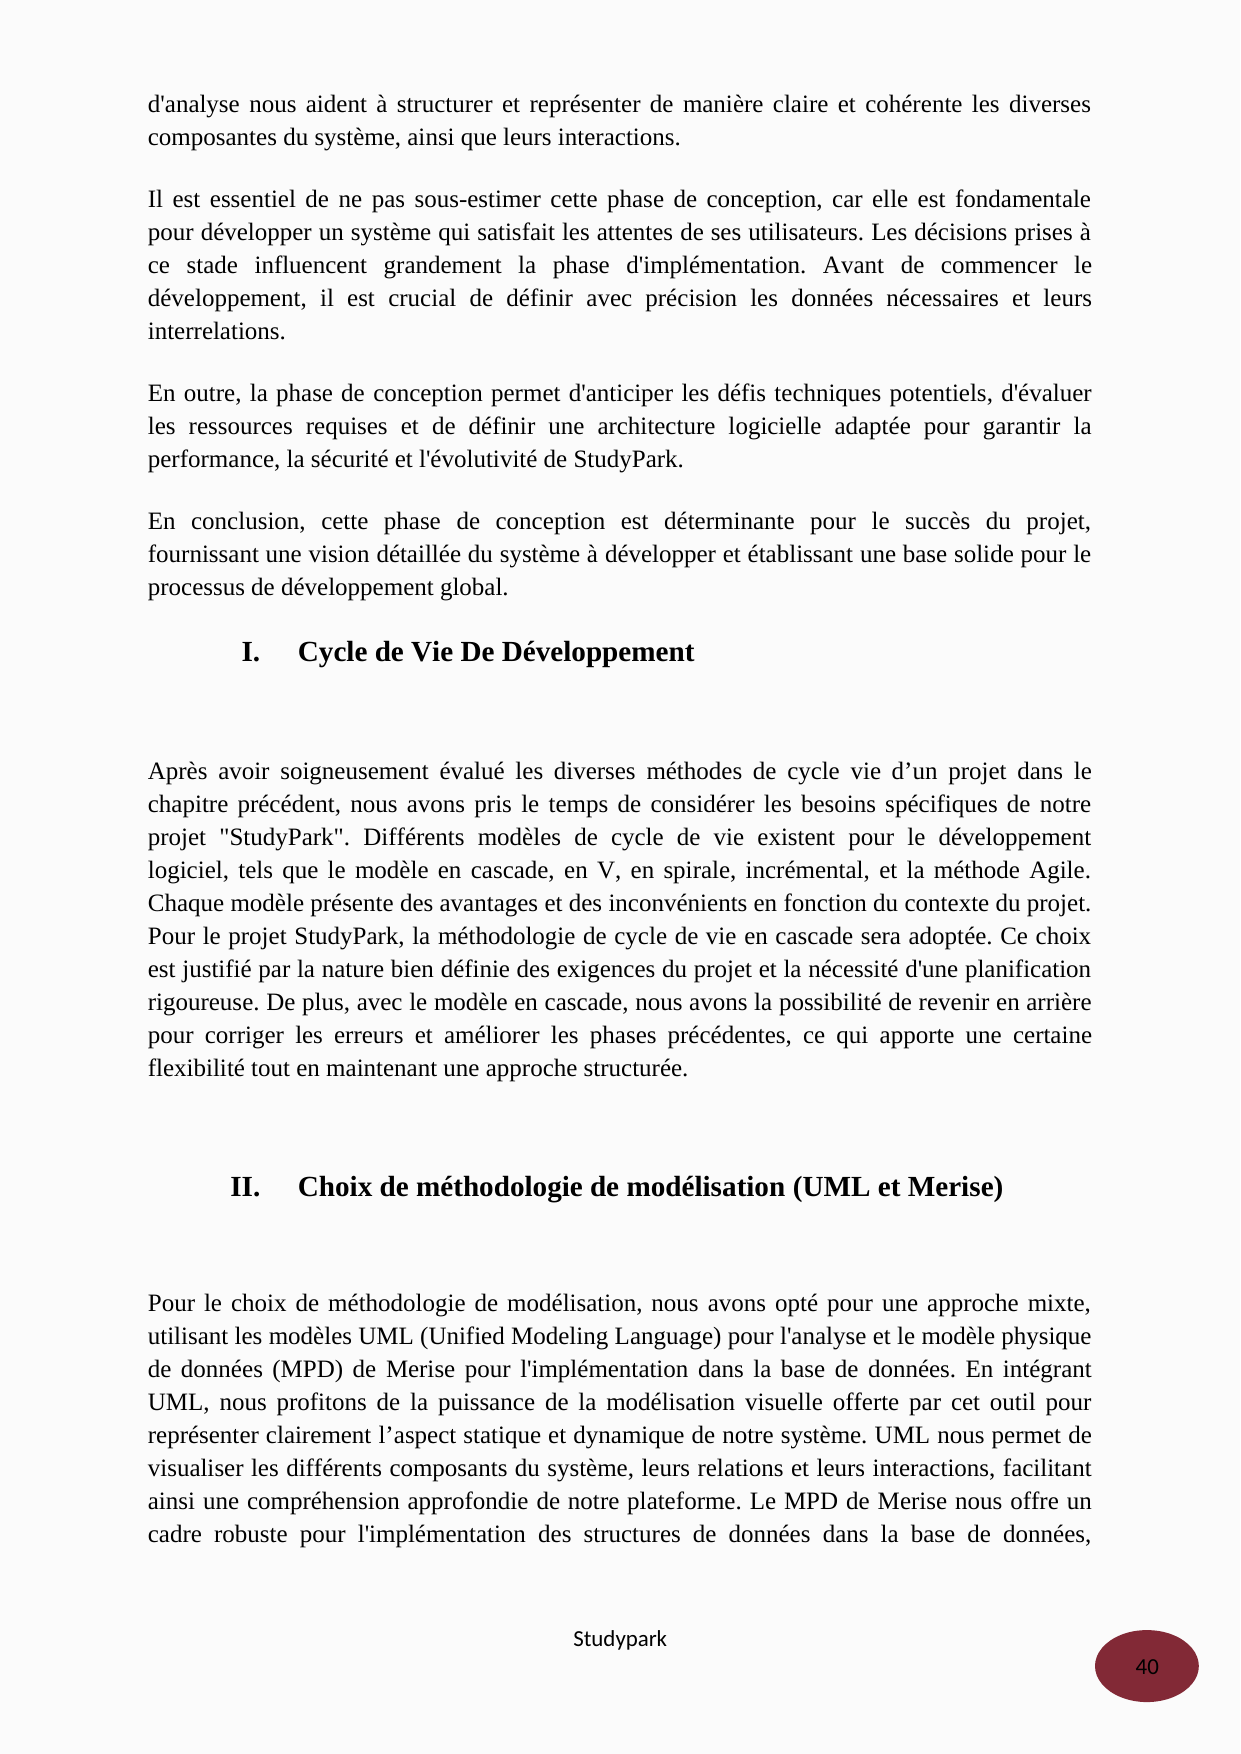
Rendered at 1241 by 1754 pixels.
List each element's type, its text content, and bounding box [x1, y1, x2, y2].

subtitle Cycle de Vie De Développement [260, 634, 1093, 668]
subtitle Choix de méthodologie de modélisation (UML et Merise) [260, 1169, 1093, 1203]
text Il est essentiel de ne pas sous-estimer cette phase de conception, car elle est fondamentale pour développer un système qui satisfait les attentes de ses utilisateurs. Les décisions prises à ce stade influencent grandement la phase d'implémentation. Avant de commencer le développement, il est crucial de définir avec précision les données nécessaires et leurs interrelations. [148, 184, 1093, 345]
text Après avoir soigneusement évalué les diverses méthodes de cycle vie d’un projet dans le chapitre précédent, nous avons pris le temps de considérer les besoins spécifiques de notre projet "StudyPark". Différents modèles de cycle de vie existent pour le développement logiciel, tels que le modèle en cascade, en V, en spirale, incrémental, et la méthode Agile. Chaque modèle présente des avantages et des inconvénients en fonction du contexte du projet. Pour le projet StudyPark, la méthodologie de cycle de vie en cascade sera adoptée. Ce choix est justifié par la nature bien définie des exigences du projet et la nécessité d'une planification rigoureuse. De plus, avec le modèle en cascade, nous avons la possibilité de revenir en arrière pour corriger les erreurs et améliorer les phases précédentes, ce qui apporte une certaine flexibilité tout en maintenant une approche structurée. [148, 756, 1093, 1082]
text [148, 1288, 1093, 1548]
text En conclusion, cette phase de conception est déterminante pour le succès du projet, fournissant une vision détaillée du système à développer et établissant une base solide pour le processus de développement global. [148, 506, 1093, 601]
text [148, 89, 1093, 150]
text En outre, la phase de conception permet d'anticiper les défis techniques potentiels, d'évaluer les ressources requises et de définir une architecture logicielle adaptée pour garantir la performance, la sécurité et l'évolutivité de StudyPark. [148, 378, 1093, 473]
